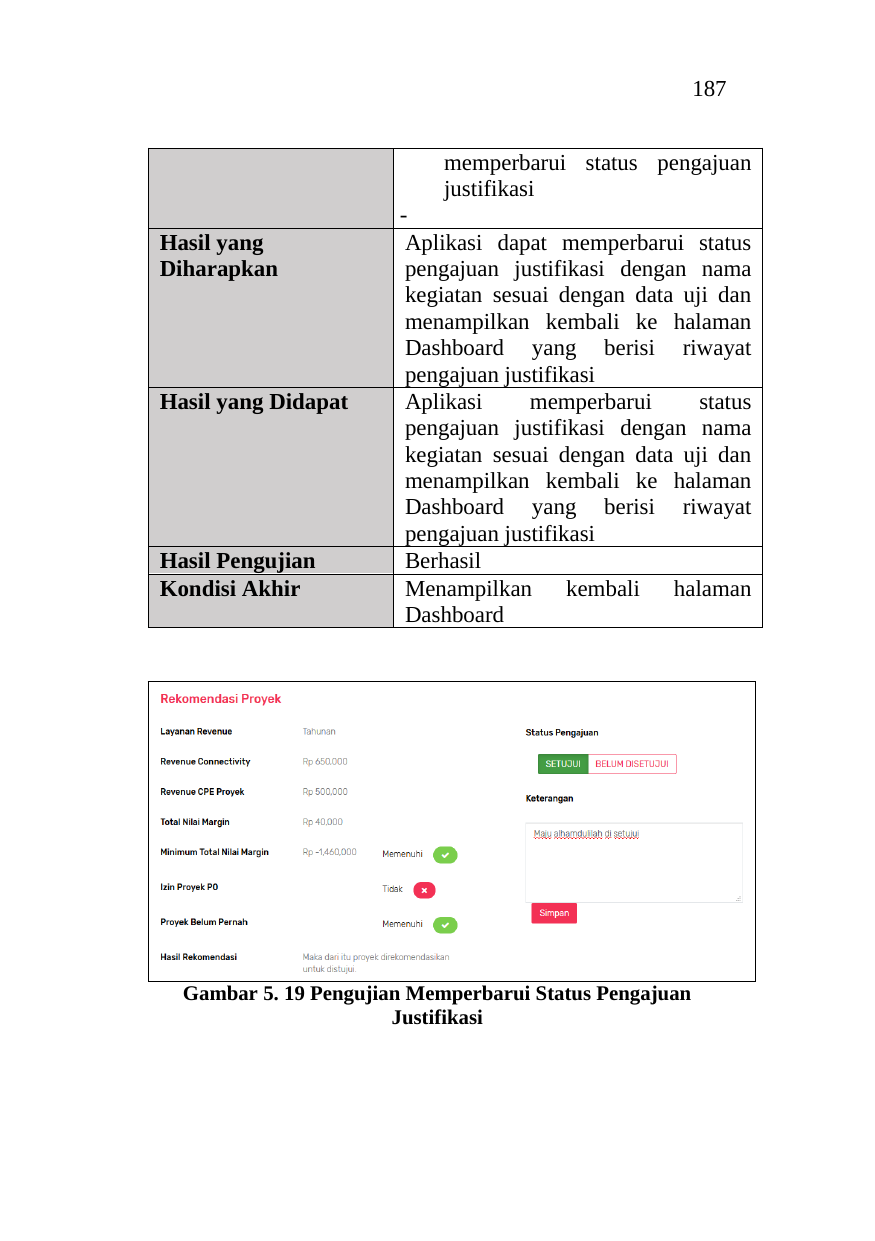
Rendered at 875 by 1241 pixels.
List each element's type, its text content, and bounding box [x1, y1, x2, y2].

text Gambar 5. 19 Pengujian Memperbarui Status Pengajuan Justifikasi [148, 982, 726, 1029]
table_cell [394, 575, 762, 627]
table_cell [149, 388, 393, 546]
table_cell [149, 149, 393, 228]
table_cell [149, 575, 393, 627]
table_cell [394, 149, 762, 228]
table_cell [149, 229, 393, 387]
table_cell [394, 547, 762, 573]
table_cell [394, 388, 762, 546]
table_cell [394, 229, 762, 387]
picture [149, 682, 755, 981]
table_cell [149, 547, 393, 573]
